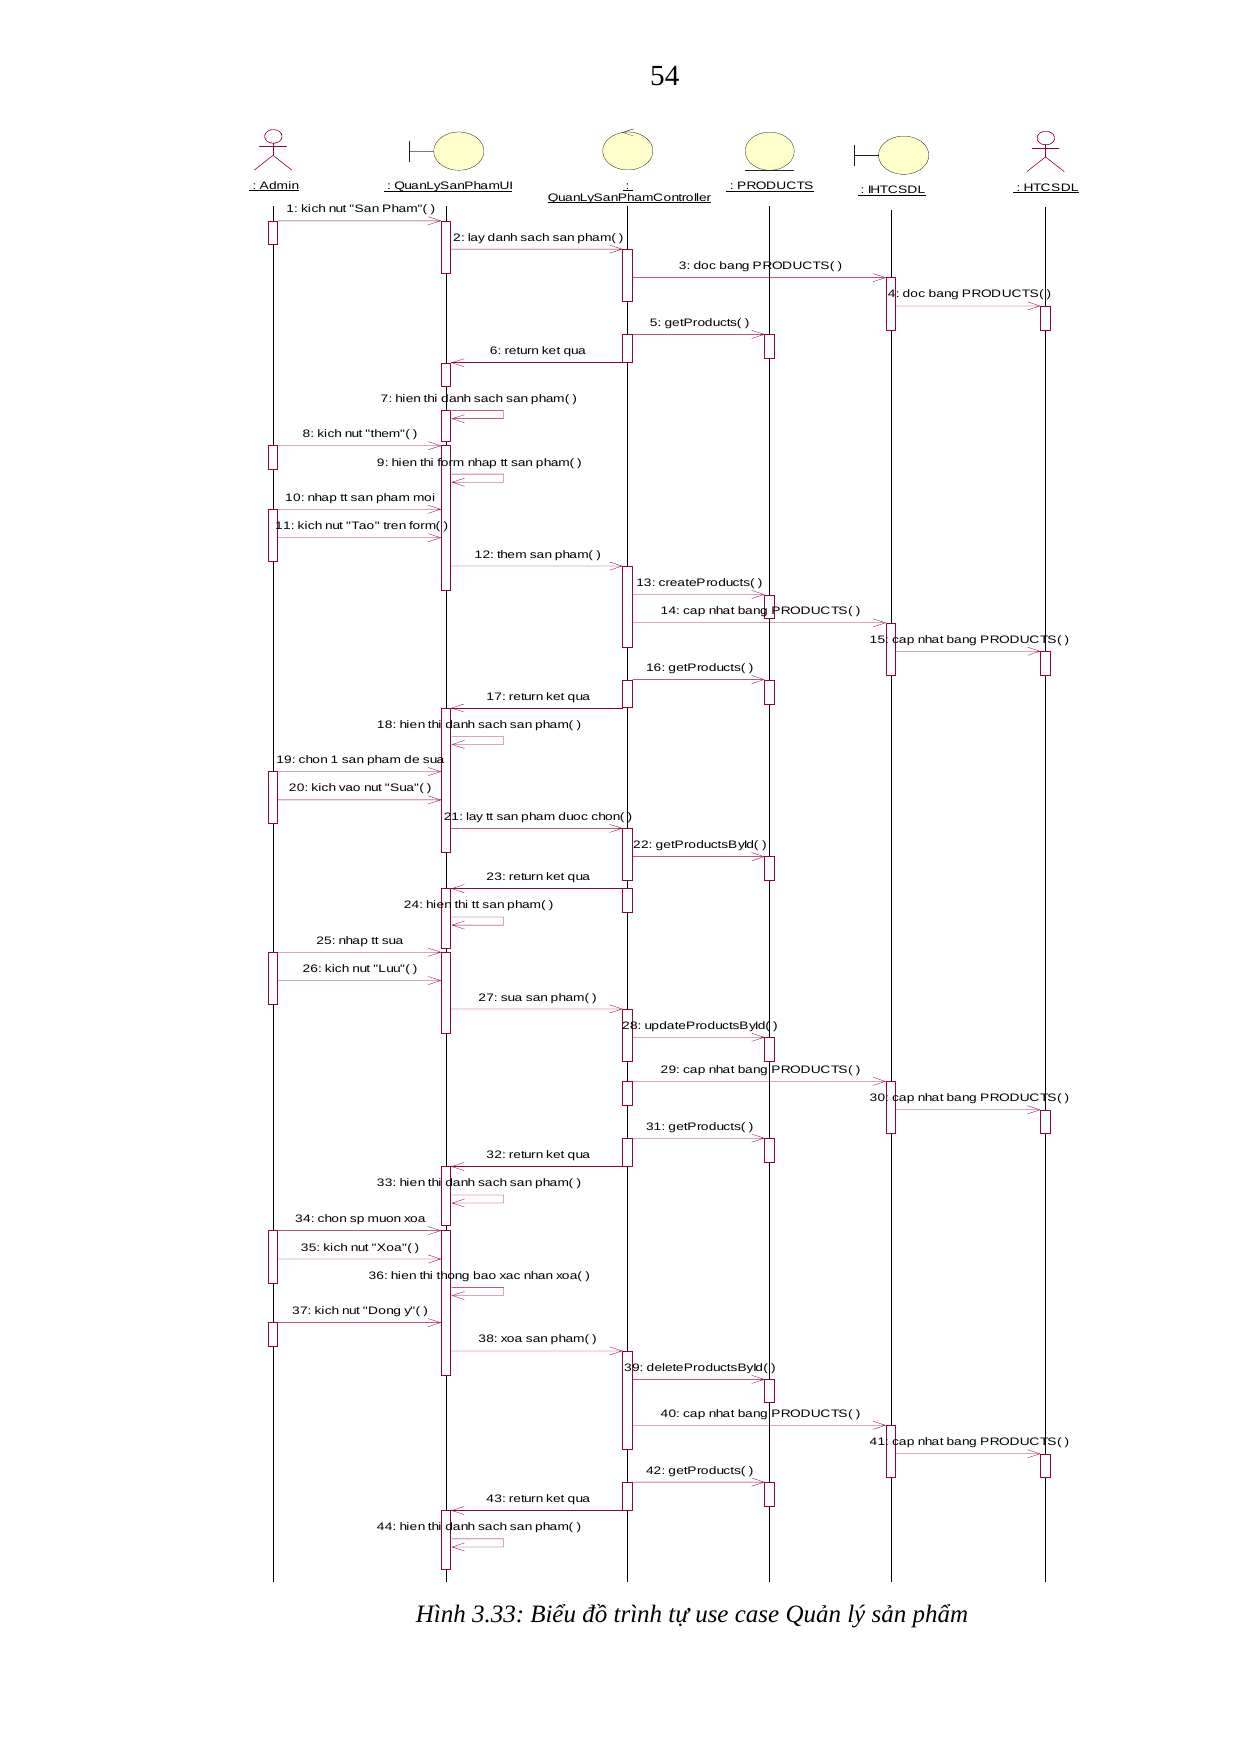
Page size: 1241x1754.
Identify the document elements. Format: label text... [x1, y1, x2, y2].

text Hình 3.33: Biểu đồ trình tự use case Quản lý sản phẩm [226, 1599, 1122, 1627]
